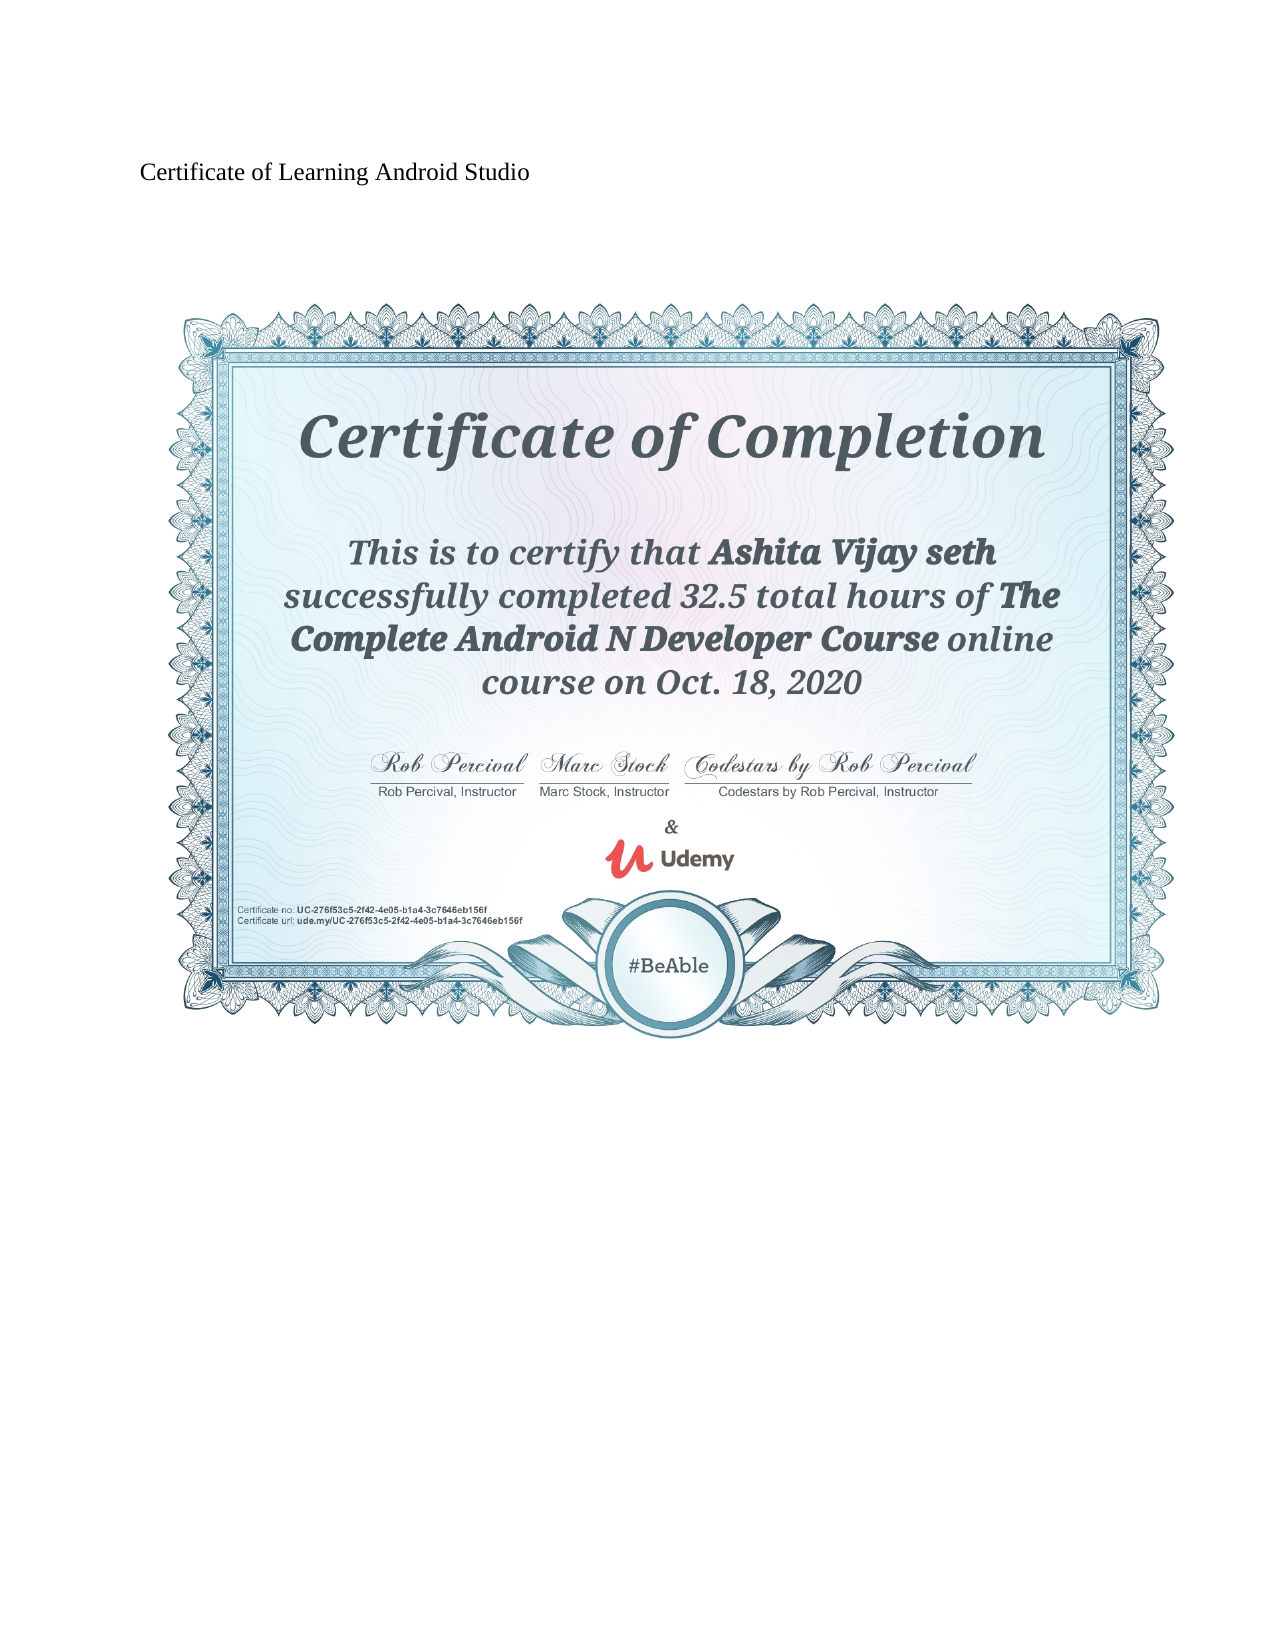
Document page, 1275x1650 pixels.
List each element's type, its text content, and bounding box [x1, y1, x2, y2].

picture [139, 268, 1203, 1060]
text Certificate of Learning Android Studio [139, 157, 1202, 185]
